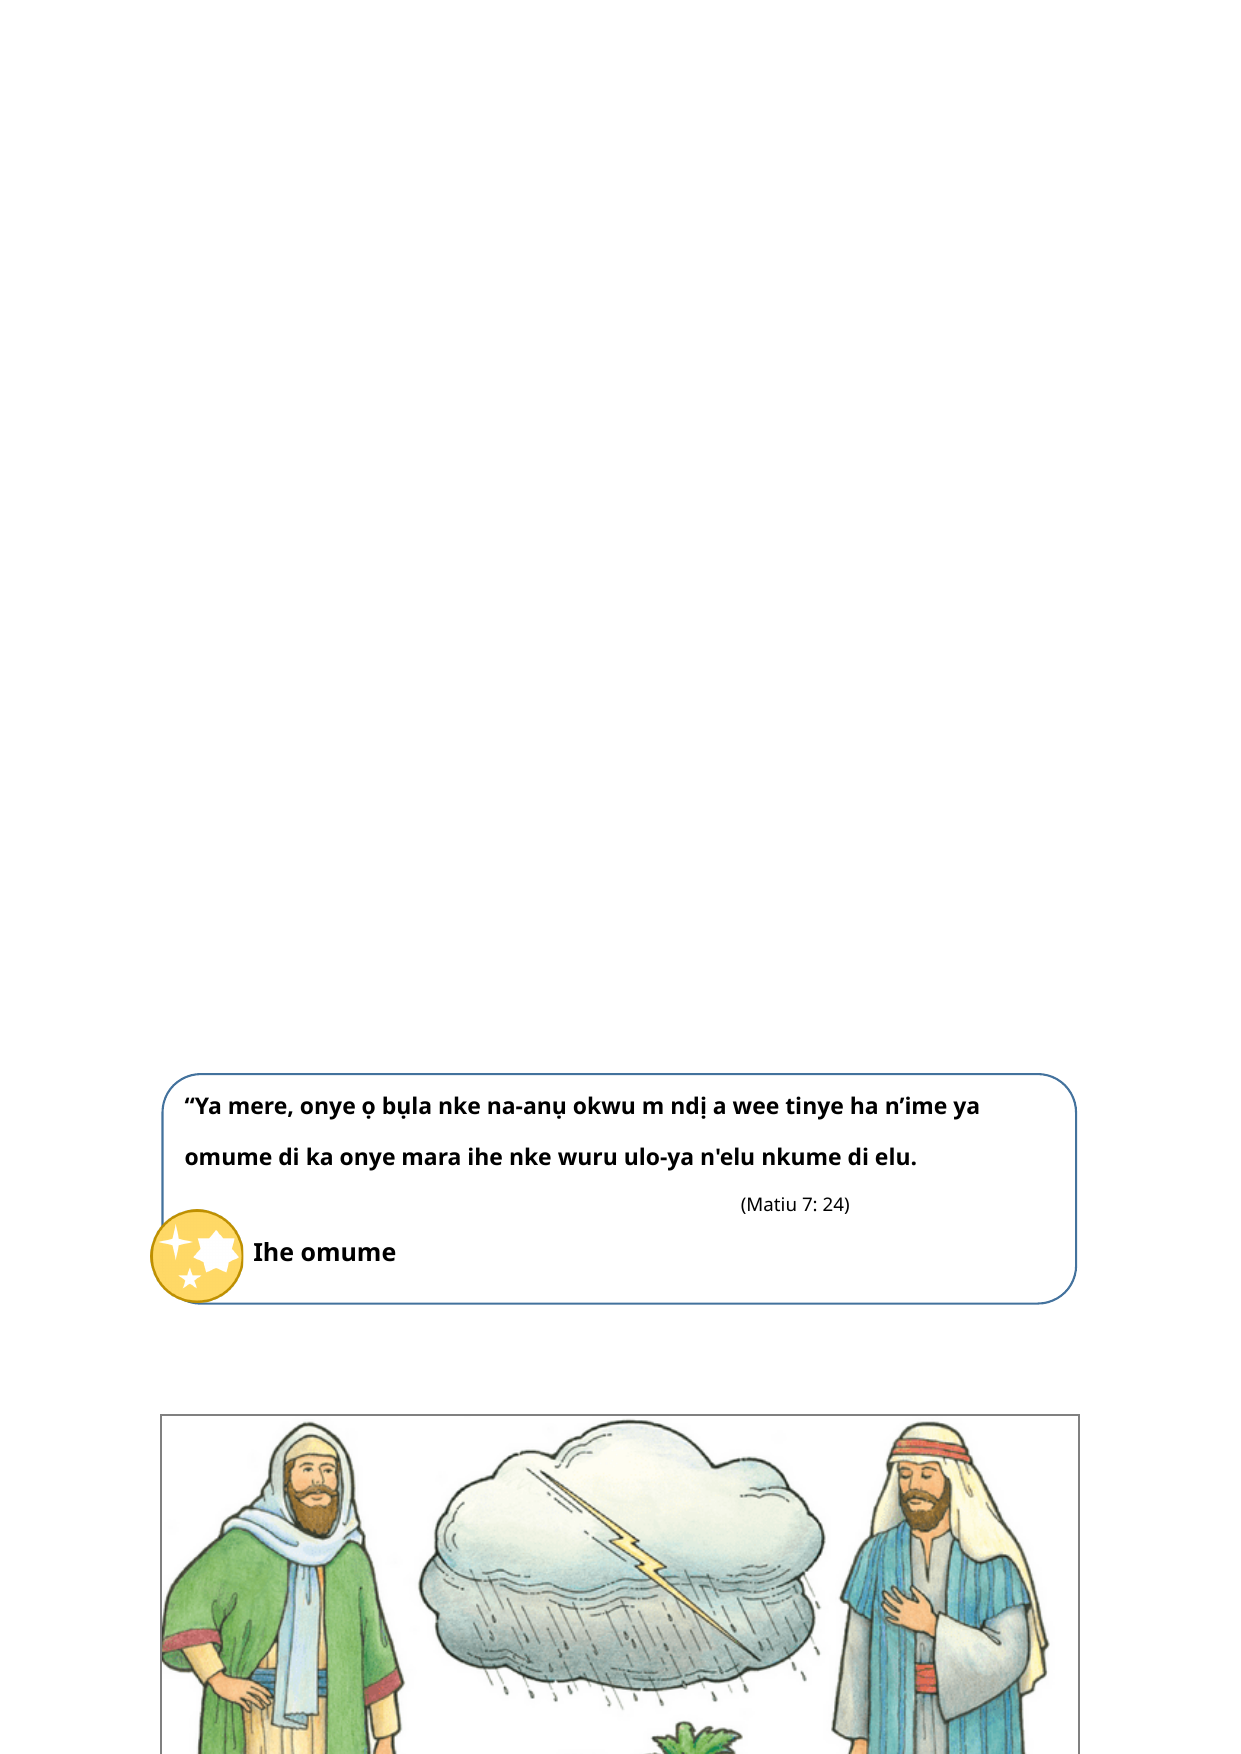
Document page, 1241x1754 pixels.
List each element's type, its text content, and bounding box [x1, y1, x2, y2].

text (Matiu 7: 24) [150, 1191, 1090, 1216]
text omume di ka onye mara ihe nke wuru ulo-ya n'elu nkume di elu. [150, 1141, 1090, 1172]
picture [162, 1416, 1078, 1754]
picture [150, 1209, 244, 1303]
text Ihe omume [244, 1235, 1090, 1269]
text “Ya mere, onye ọ bụla nke na-anụ okwu m ndị a wee tinye ha n’ime ya [150, 1090, 1090, 1121]
